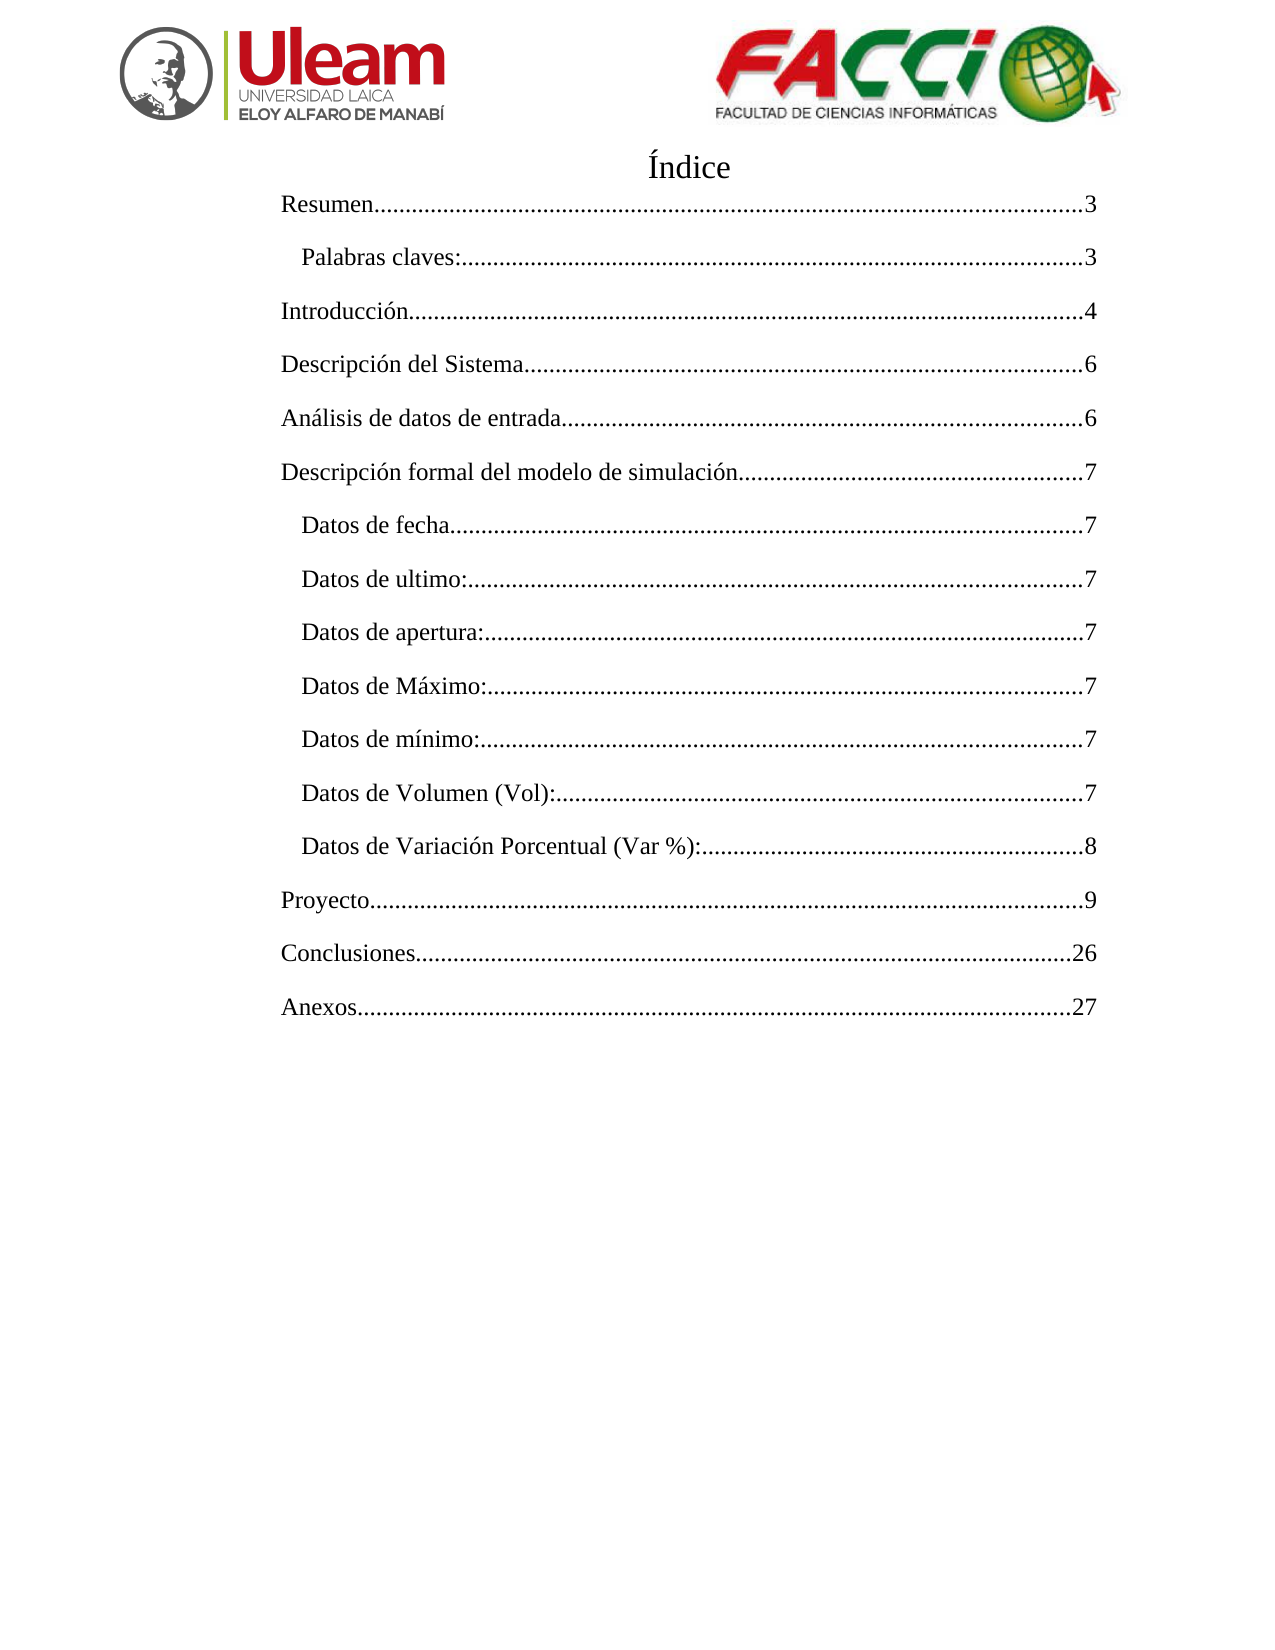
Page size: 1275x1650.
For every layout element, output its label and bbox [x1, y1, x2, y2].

picture [86, 17, 460, 135]
picture [700, 20, 1177, 127]
